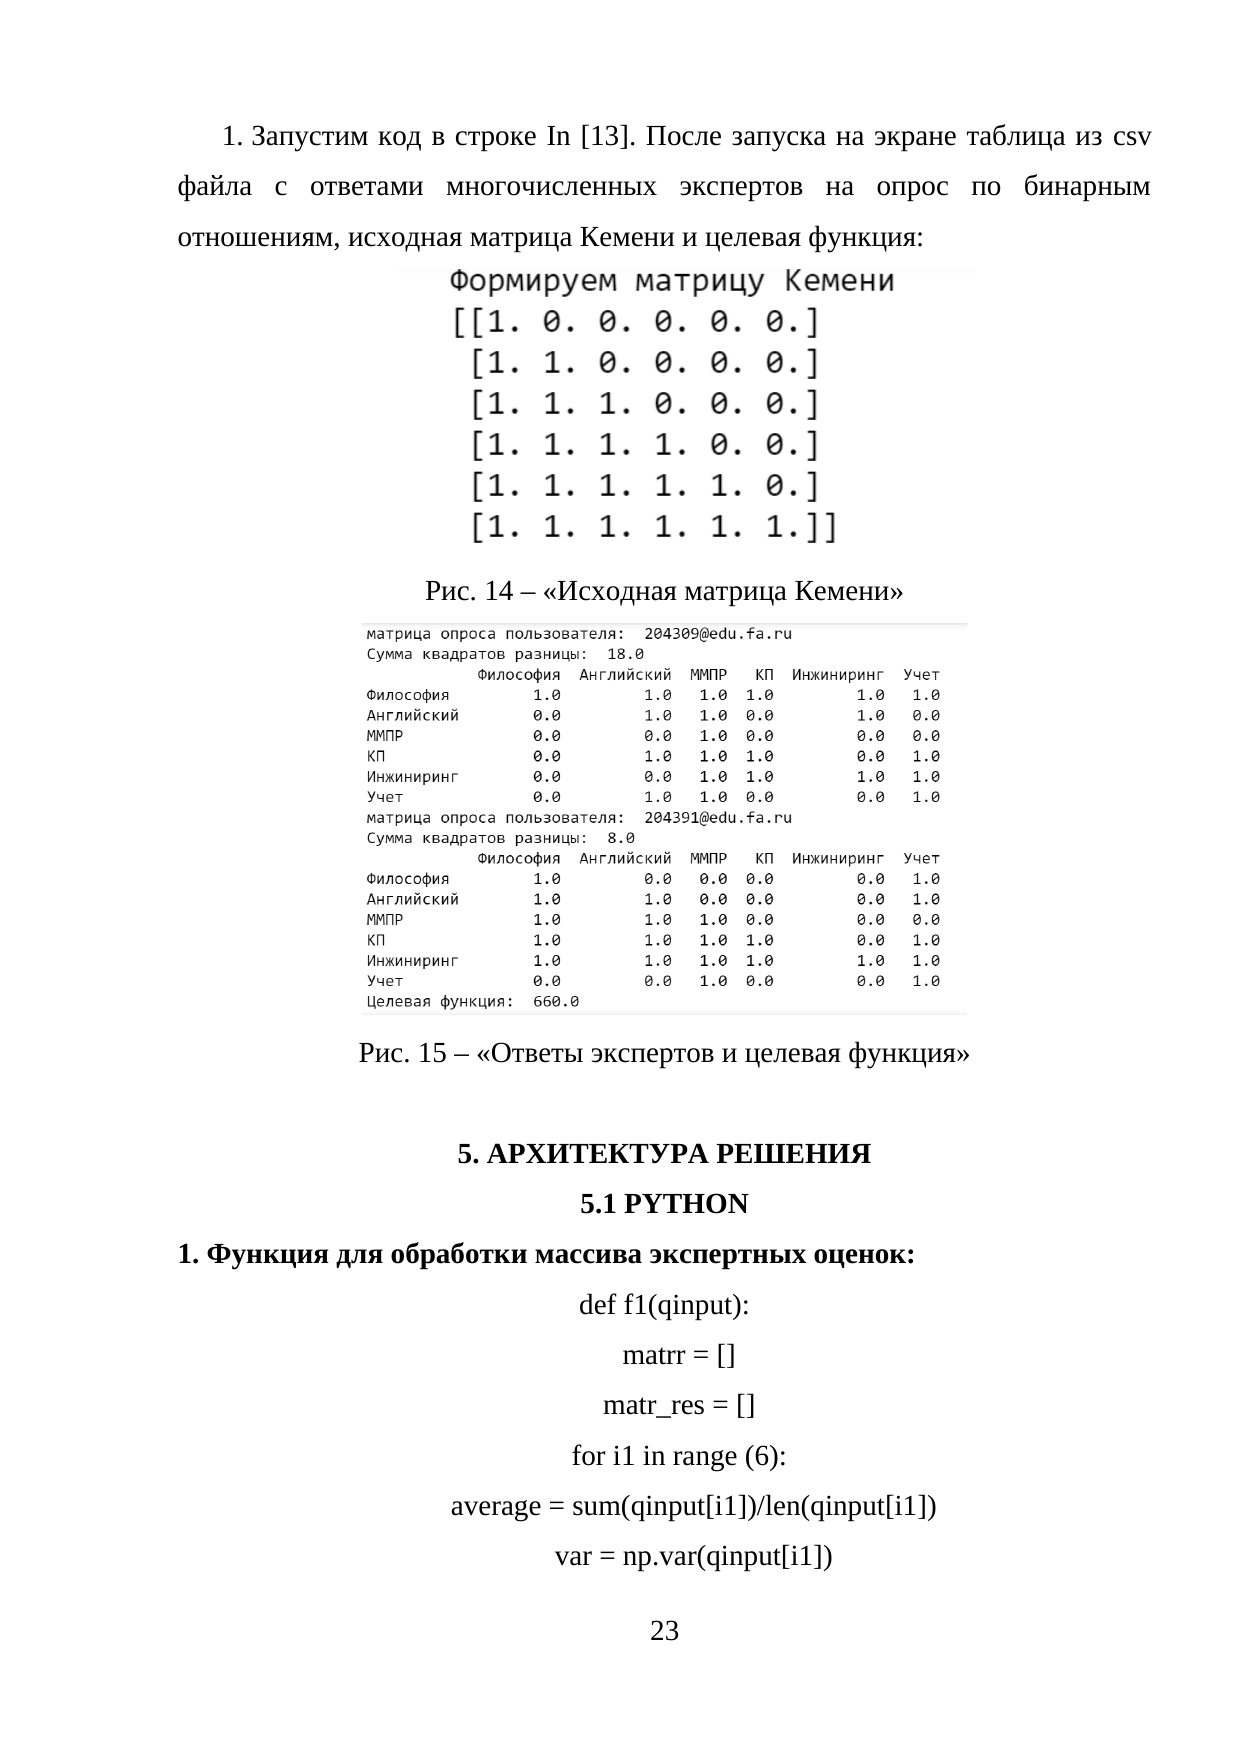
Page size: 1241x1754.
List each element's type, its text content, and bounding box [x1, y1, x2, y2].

text matrr = [] [177, 1337, 1152, 1371]
text average = sum(qinput[i1])/len(qinput[i1]) [177, 1488, 1152, 1522]
list Рис. 15 – «Ответы экспертов и целевая функция» [177, 1035, 1152, 1069]
list Запустим код в строке In [13]. После запуска на экране таблица из csv файла с ответами многочисленных экспертов на опрос по бинарным отношениям, исходная матрица Кемени и целевая функция: [177, 118, 1152, 252]
picture [361, 623, 968, 1015]
picture [397, 269, 976, 557]
text def f1(qinput): [177, 1287, 1152, 1320]
text 1. Функция для обработки массива экспертных оценок: [177, 1236, 1152, 1270]
text var = np.var(qinput[i1]) [177, 1538, 1152, 1572]
text for i1 in range (6): [177, 1438, 1152, 1471]
text matr_res = [] [177, 1387, 1152, 1421]
text 5. АРХИТЕКТУРА РЕШЕНИЯ [177, 1136, 1152, 1169]
text 5.1 PYTHON [177, 1186, 1152, 1220]
list Рис. 14 – «Исходная матрица Кемени» [177, 573, 1152, 606]
